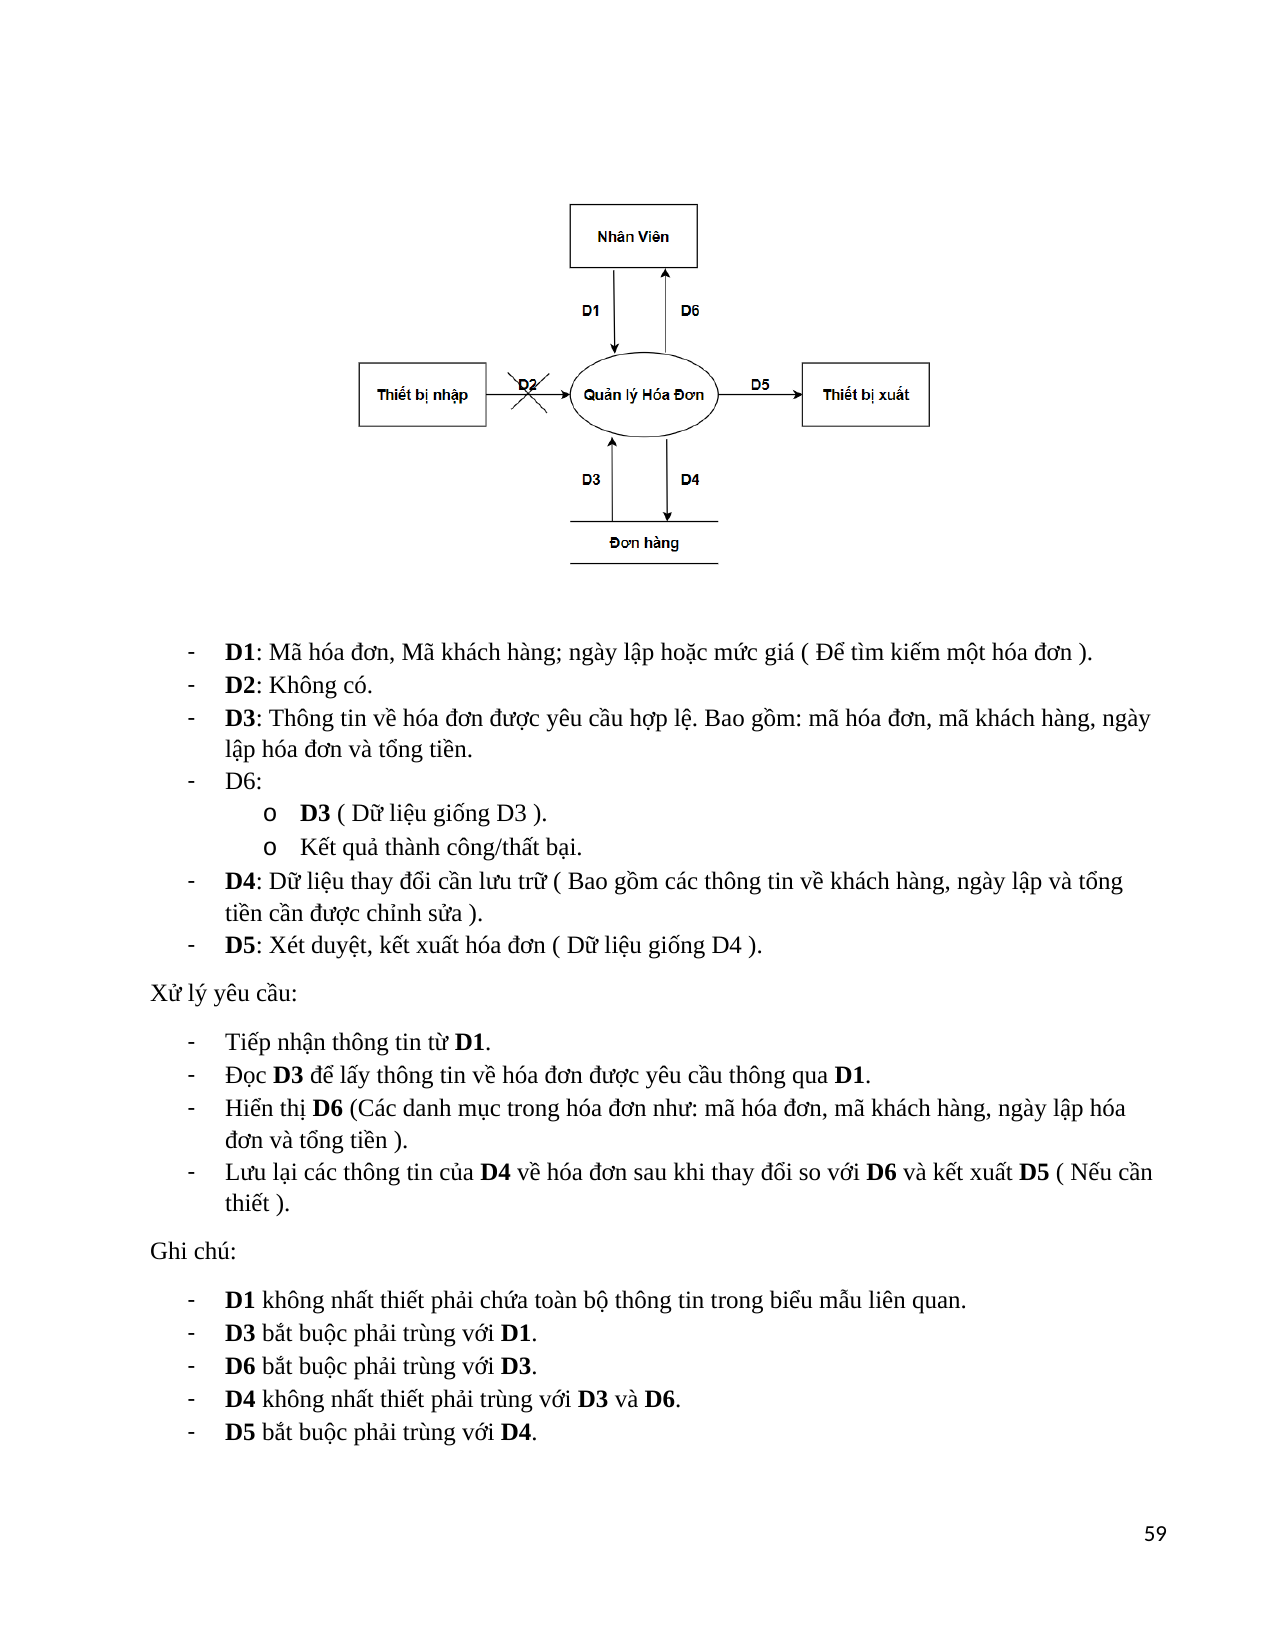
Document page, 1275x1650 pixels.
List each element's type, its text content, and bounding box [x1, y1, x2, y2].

list D3 bắt buộc phải trùng với D1. [187, 1317, 1167, 1347]
list D1 không nhất thiết phải chứa toàn bộ thông tin trong biểu mẫu liên quan. [187, 1284, 1167, 1314]
list D3: Thông tin về hóa đơn được yêu cầu hợp lệ. Bao gồm: mã hóa đơn, mã khách hàng, ngày lập hóa đơn và tổng tiền. [187, 702, 1167, 763]
list Hiển thị D6 (Các danh mục trong hóa đơn như: mã hóa đơn, mã khách hàng, ngày lập hóa đơn và tổng tiền ). [187, 1092, 1167, 1153]
list Kết quả thành công/thất bại. [262, 832, 1167, 862]
text Xử lý yêu cầu: [150, 978, 1167, 1007]
list D4: Dữ liệu thay đổi cần lưu trữ ( Bao gồm các thông tin về khách hàng, ngày lập và tổng tiền cần được chỉnh sửa ). [187, 865, 1167, 926]
list D5: Xét duyệt, kết xuất hóa đơn ( Dữ liệu giống D4 ). [187, 929, 1167, 959]
picture [300, 150, 982, 622]
list D4 không nhất thiết phải trùng với D3 và D6. [187, 1383, 1167, 1413]
list D6 bắt buộc phải trùng với D3. [187, 1350, 1167, 1380]
list Tiếp nhận thông tin từ D1. [187, 1026, 1167, 1057]
list D1: Mã hóa đơn, Mã khách hàng; ngày lập hoặc mức giá ( Để tìm kiếm một hóa đơn ). [187, 636, 1167, 666]
list D2: Không có. [187, 669, 1167, 699]
text Ghi chú: [150, 1236, 1167, 1265]
list Đọc D3 để lấy thông tin về hóa đơn được yêu cầu thông qua D1. [187, 1059, 1167, 1089]
list D6: [187, 766, 1167, 796]
list D3 ( Dữ liệu giống D3 ). [262, 798, 1167, 829]
list D5 bắt buộc phải trùng với D4. [187, 1416, 1167, 1446]
list Lưu lại các thông tin của D4 về hóa đơn sau khi thay đổi so với D6 và kết xuất D5 ( Nếu cần thiết ). [187, 1156, 1167, 1217]
